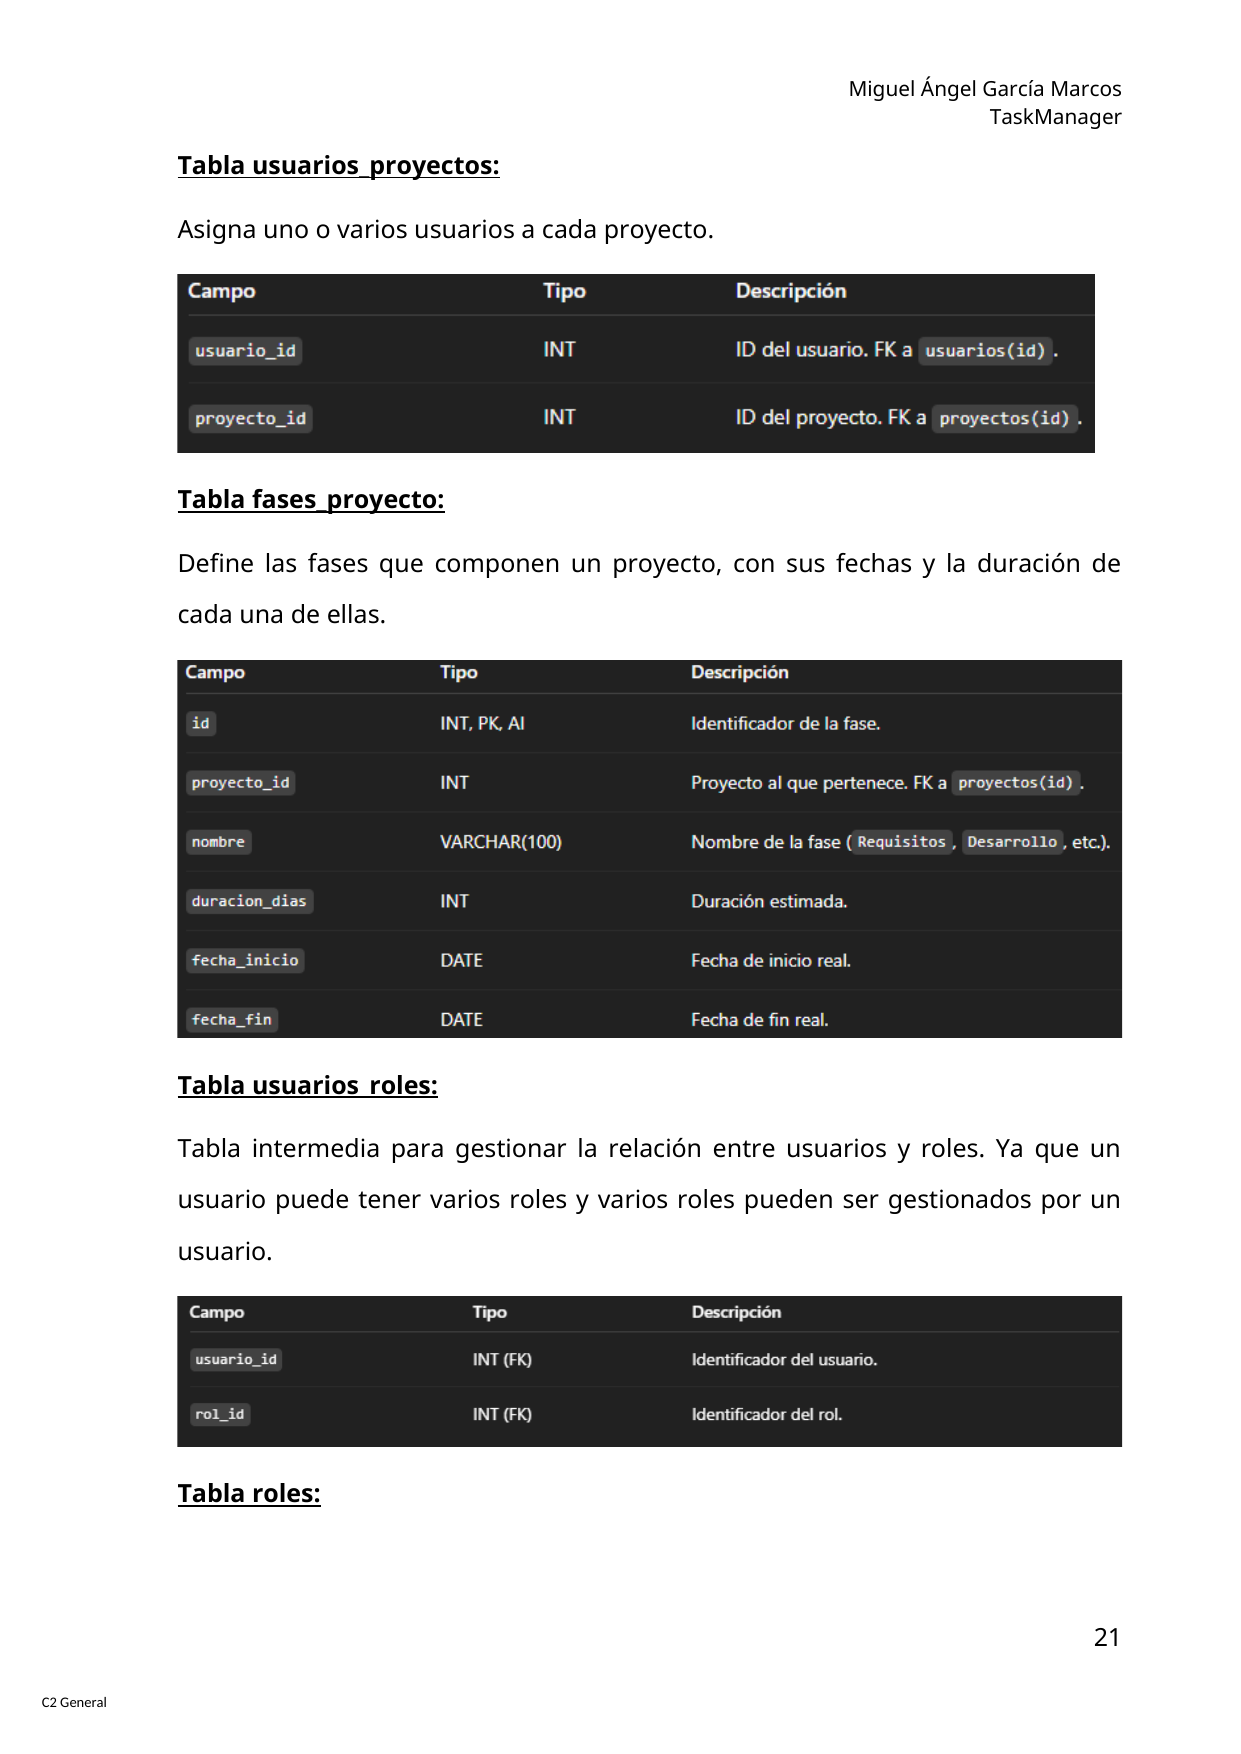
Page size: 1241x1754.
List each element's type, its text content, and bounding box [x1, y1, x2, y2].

picture [177, 660, 1123, 1038]
text Tabla intermedia para gestionar la relación entre usuarios y roles. Ya que un usuario puede tener varios roles y varios roles pueden ser gestionados por un usuario. [177, 1131, 1122, 1267]
text Define las fases que componen un proyecto, con sus fechas y la duración de cada una de ellas. [177, 546, 1122, 631]
picture [177, 274, 1095, 453]
picture [177, 1296, 1123, 1447]
text Asigna uno o varios usuarios a cada proyecto. [177, 211, 1122, 245]
text Tabla fases_proyecto: [177, 482, 1122, 516]
text Tabla usuarios_roles: [177, 1067, 1122, 1102]
text Tabla roles: [177, 1476, 1122, 1510]
text Tabla usuarios_proyectos: [177, 148, 1122, 182]
